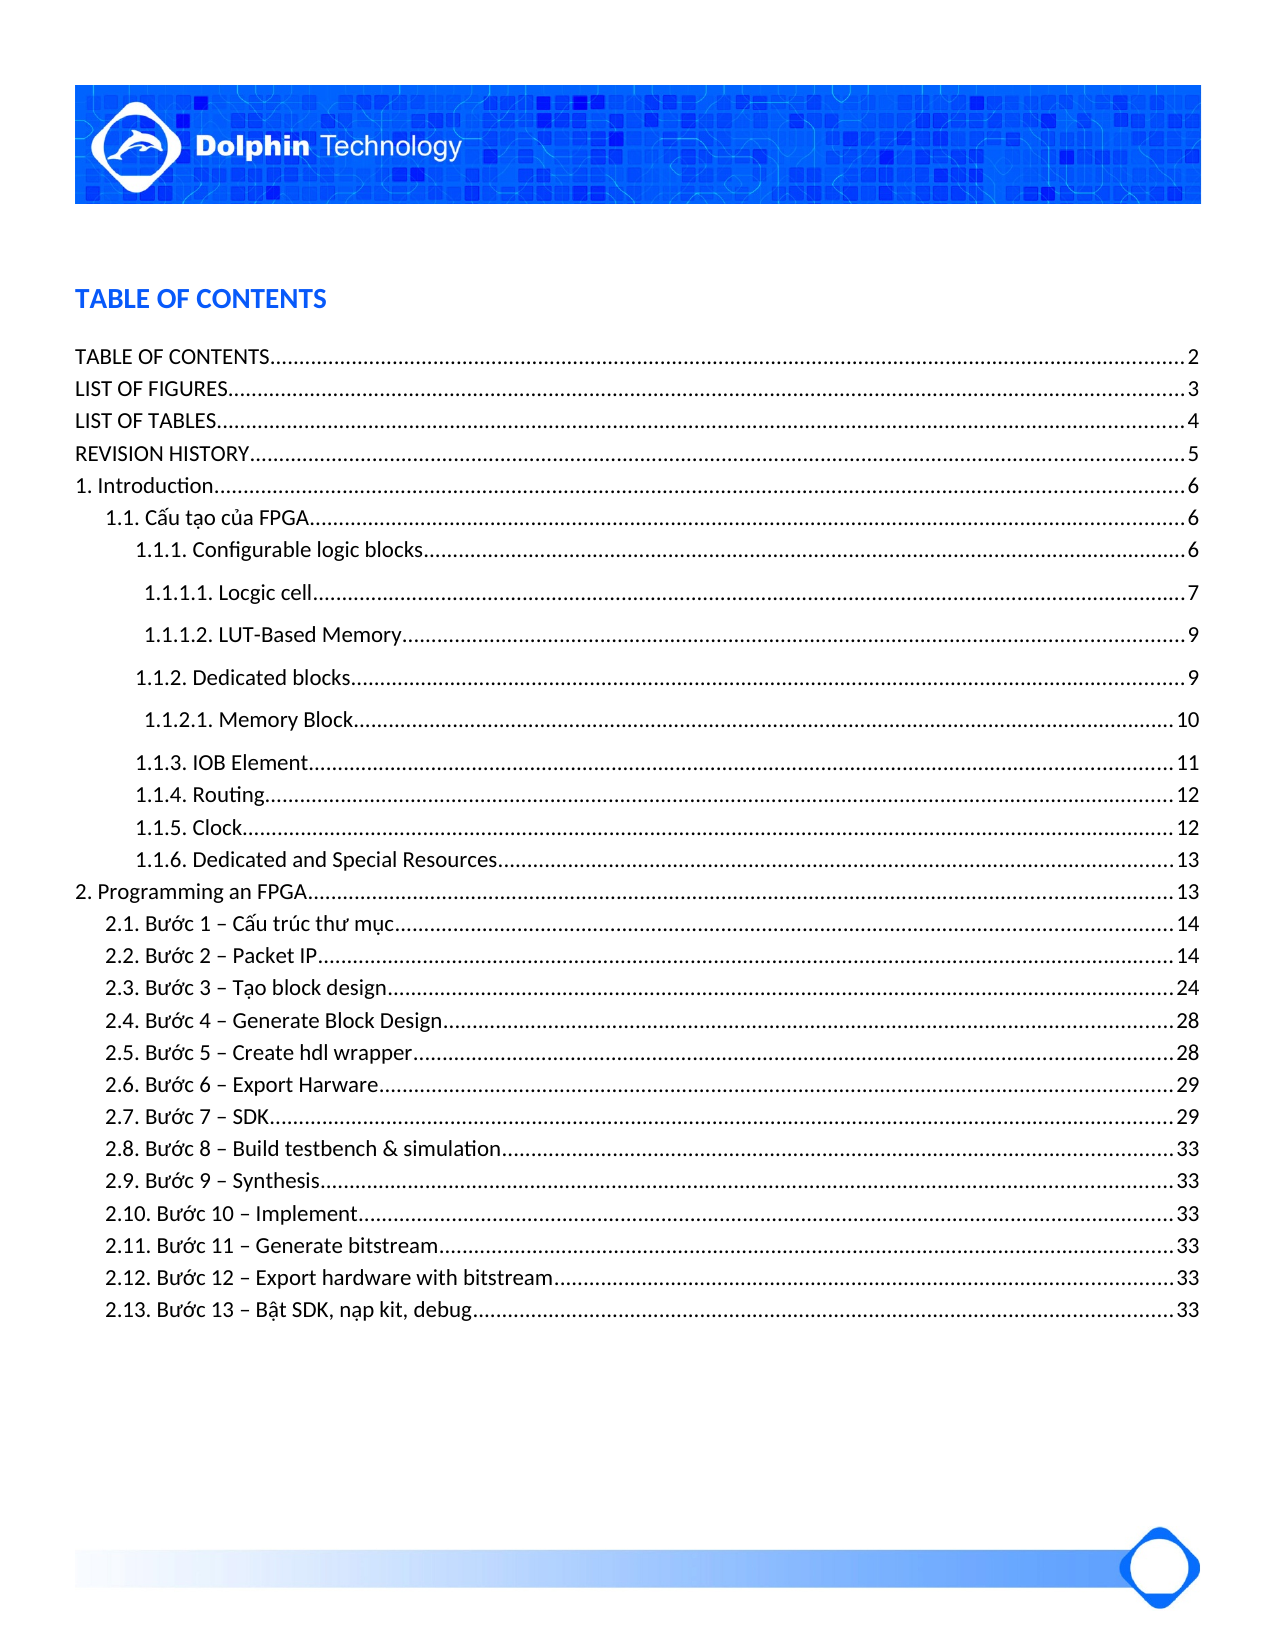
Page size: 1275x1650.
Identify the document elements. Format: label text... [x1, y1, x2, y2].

subtitle TABLE OF CONTENTS [75, 280, 1200, 316]
picture [75, 1526, 1200, 1611]
picture [75, 85, 1202, 204]
